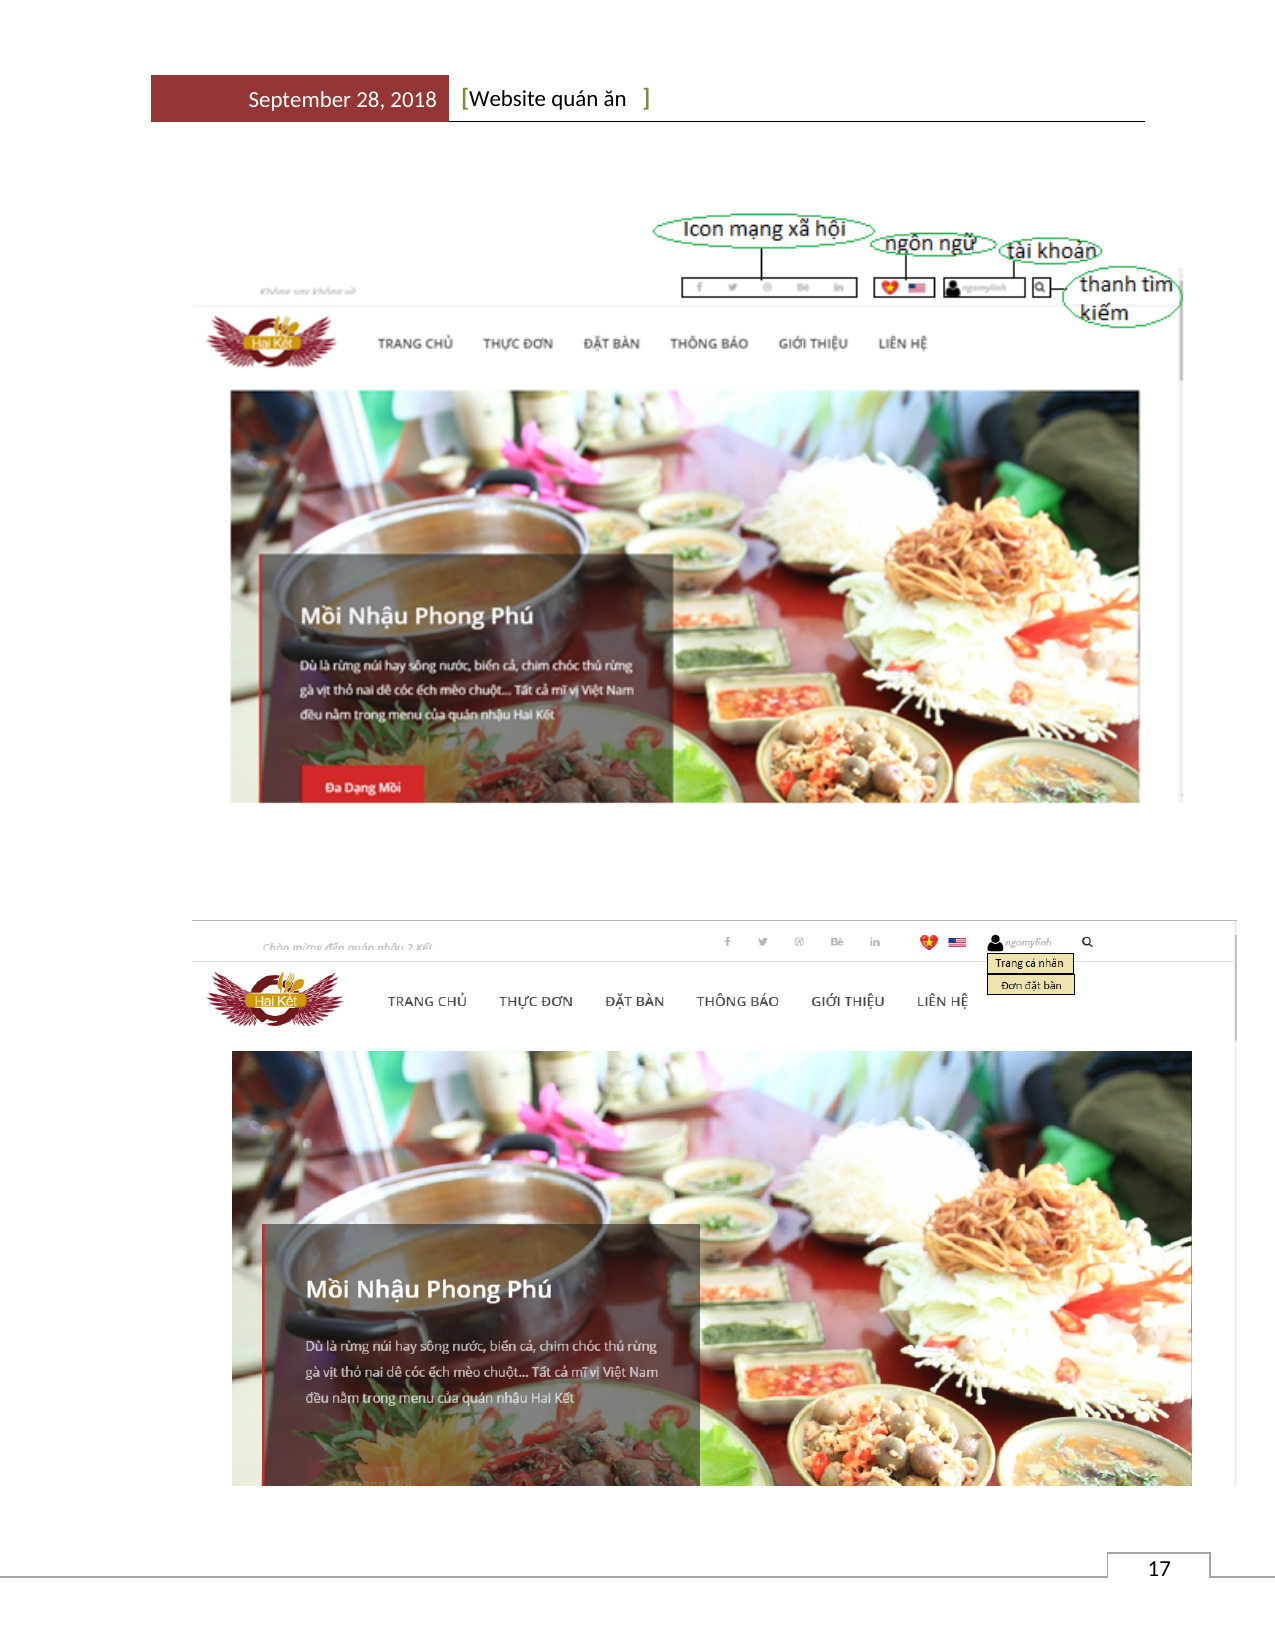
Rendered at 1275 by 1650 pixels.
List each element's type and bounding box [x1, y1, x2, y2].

picture [134, 206, 1242, 854]
picture [192, 920, 1238, 1486]
